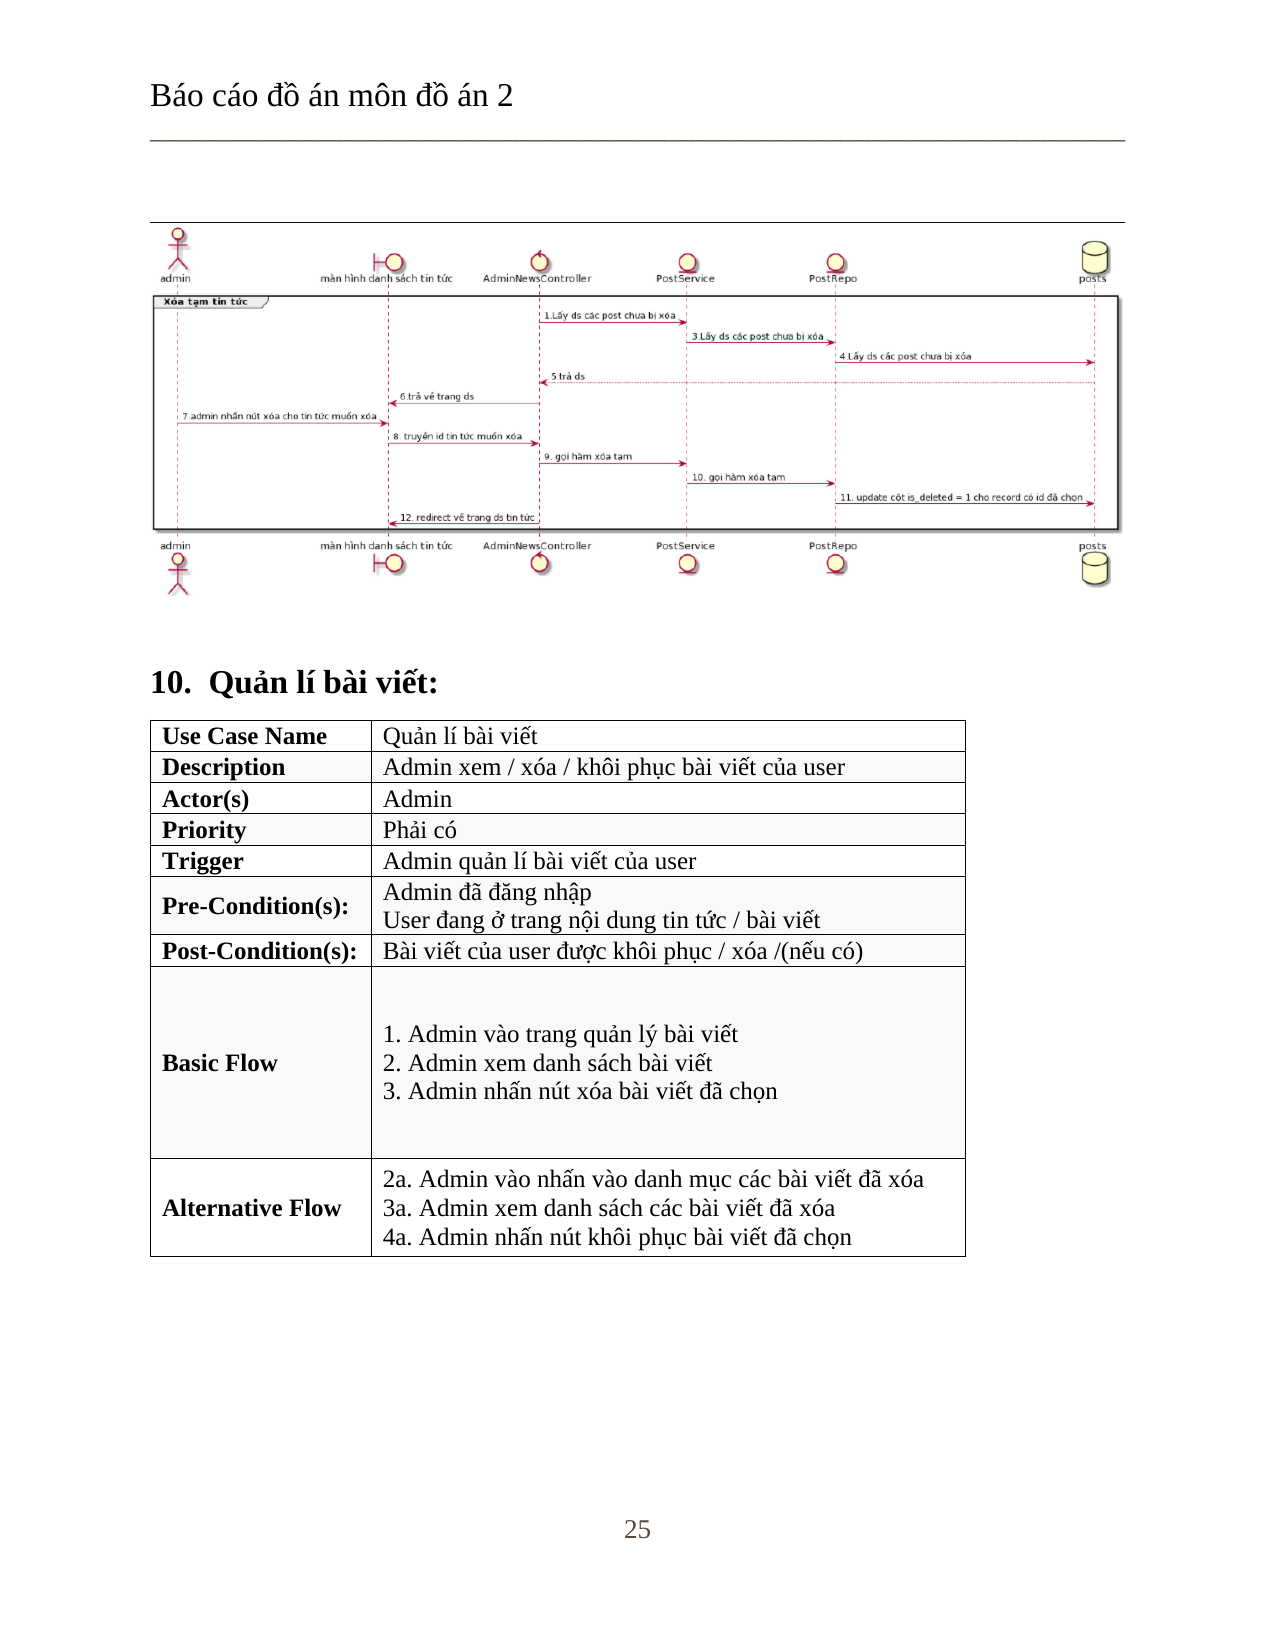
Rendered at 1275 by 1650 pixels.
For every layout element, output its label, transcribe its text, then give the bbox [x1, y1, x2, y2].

table_cell 1. Admin vào trang quản lý bài viết 2. Admin xem danh sách bài viết 3. Admin nhấn nút xóa bài viết đã chọn [372, 967, 965, 1158]
table_cell 2a. Admin vào nhấn vào danh mục các bài viết đã xóa 3a. Admin xem danh sách các bài viết đã xóa 4a. Admin nhấn nút khôi phục bài viết đã chọn [372, 1159, 965, 1256]
table_cell Admin xem / xóa / khôi phục bài viết của user [372, 752, 965, 782]
table_header Use Case Name [151, 721, 371, 751]
table_cell Post-Condition(s): [151, 935, 371, 966]
picture [150, 222, 1125, 596]
subtitle Quản lí bài viết: [150, 662, 1125, 700]
table_cell Description [151, 752, 371, 782]
table_cell Actor(s) [151, 783, 371, 813]
table_cell Trigger [151, 846, 371, 876]
table_cell Alternative Flow [151, 1159, 371, 1256]
table_cell Priority [151, 814, 371, 844]
table_cell Basic Flow [151, 967, 371, 1158]
table_cell Admin [372, 783, 965, 813]
table_cell Pre-Condition(s): [151, 877, 371, 934]
table_header Quản lí bài viết [372, 721, 965, 751]
table_cell Admin đã đăng nhập User đang ở trang nội dung tin tức / bài viết [372, 877, 965, 934]
table_cell Bài viết của user được khôi phục / xóa /(nếu có) [372, 935, 965, 966]
table_cell Phải có [372, 814, 965, 844]
table_cell Admin quản lí bài viết của user [372, 846, 965, 876]
